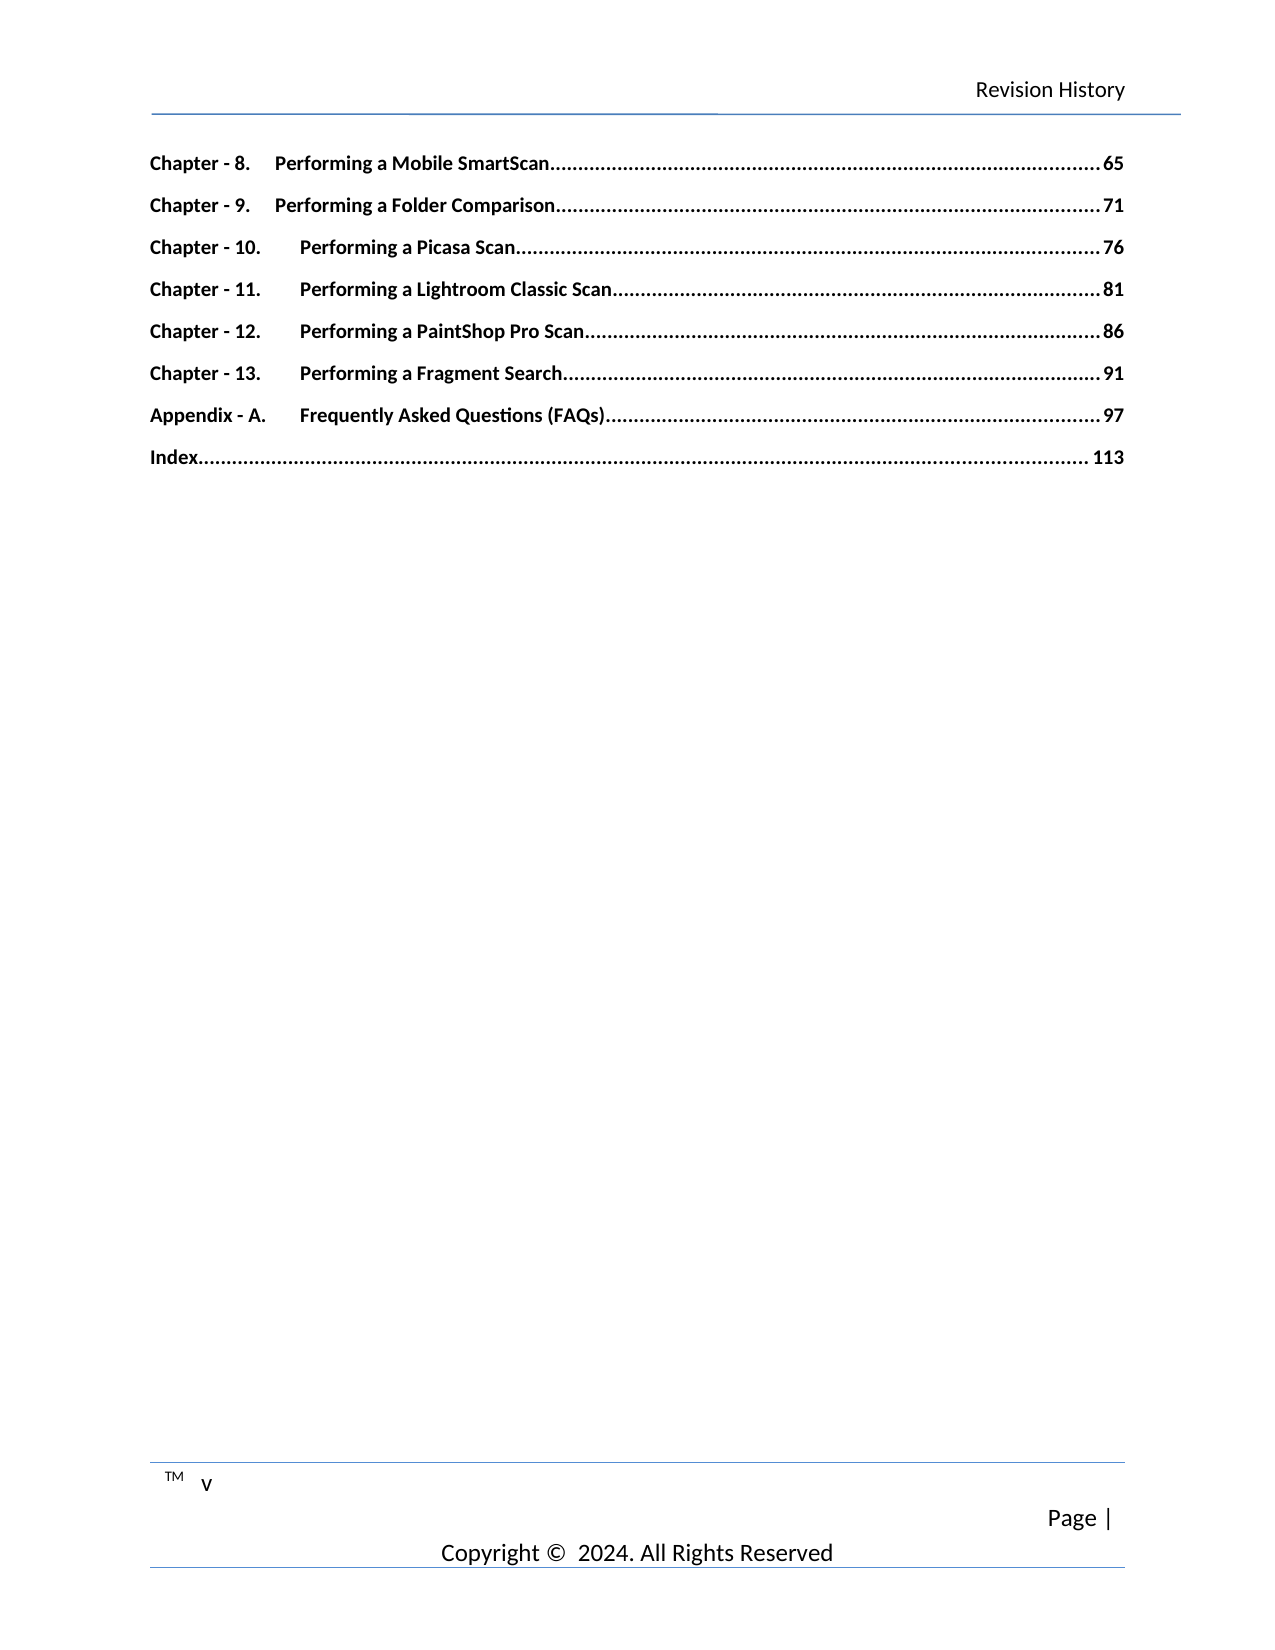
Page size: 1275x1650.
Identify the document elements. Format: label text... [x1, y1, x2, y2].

text Chapter - 9. Performing a Folder Comparison 71 [150, 192, 1125, 217]
text Appendix - A. Frequently Asked Questions (FAQs) 97 [150, 402, 1125, 428]
text Chapter - 13. Performing a Fragment Search 91 [150, 360, 1125, 386]
text Chapter - 10. Performing a Picasa Scan 76 [150, 234, 1125, 259]
text Chapter - 12. Performing a PaintShop Pro Scan 86 [150, 318, 1125, 344]
text Index 113 [150, 444, 1125, 470]
text Chapter - 8. Performing a Mobile SmartScan 65 [150, 150, 1125, 175]
text Chapter - 11. Performing a Lightroom Classic Scan 81 [150, 276, 1125, 302]
